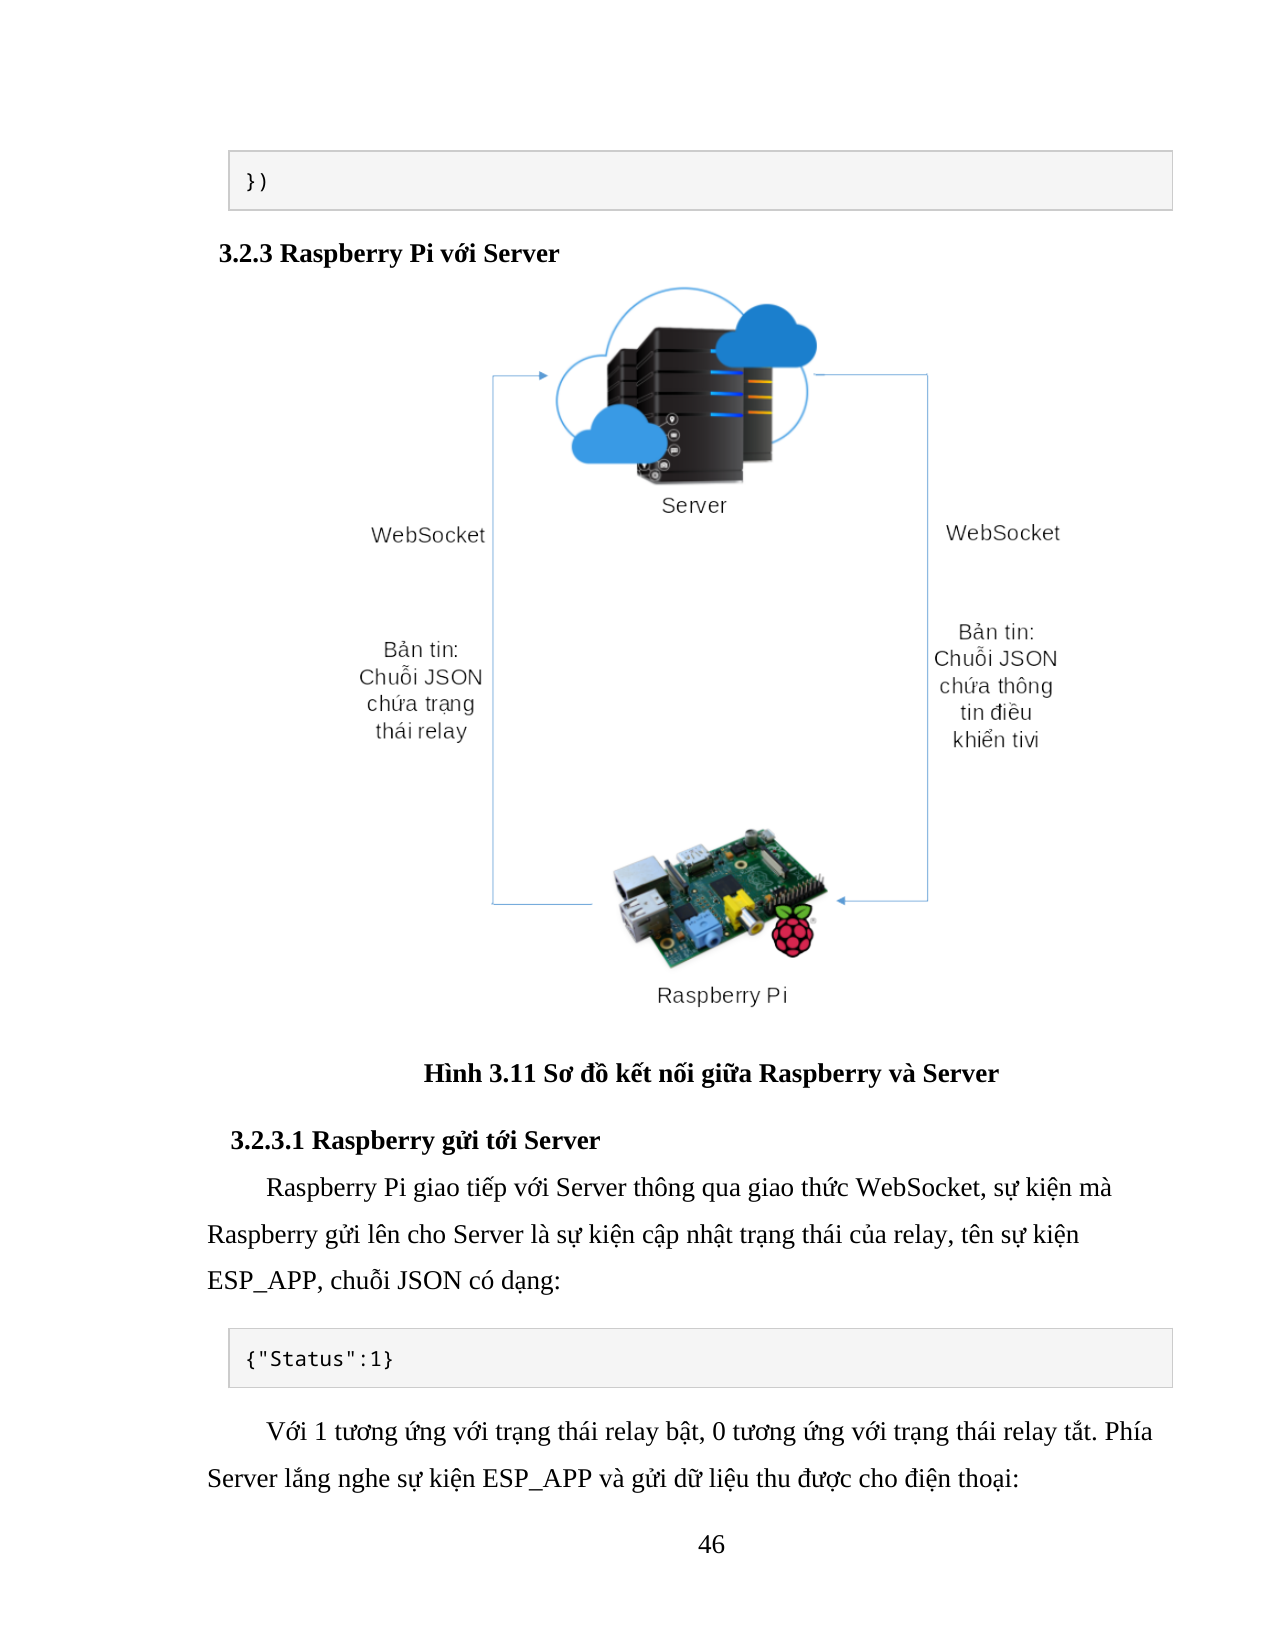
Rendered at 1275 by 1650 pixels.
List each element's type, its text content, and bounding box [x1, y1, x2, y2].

text Với 1 tương ứng với trạng thái relay bật, 0 tương ứng với trạng thái relay tắt. Phía Server lắng nghe sự kiện ESP_APP và gửi dữ liệu thu được cho điện thoại: [207, 1415, 1157, 1493]
text }) [230, 152, 1172, 209]
text Raspberry Pi giao tiếp với Server thông qua giao thức WebSocket, sự kiện mà Raspberry gửi lên cho Server là sự kiện cập nhật trạng thái của relay, tên sự kiện ESP_APP, chuỗi JSON có dạng: [207, 1171, 1157, 1296]
subtitle Raspberry Pi với Server [218, 237, 1157, 268]
text {"Status":1} [230, 1329, 1172, 1387]
subtitle Raspberry gửi tới Server [230, 1124, 1157, 1156]
